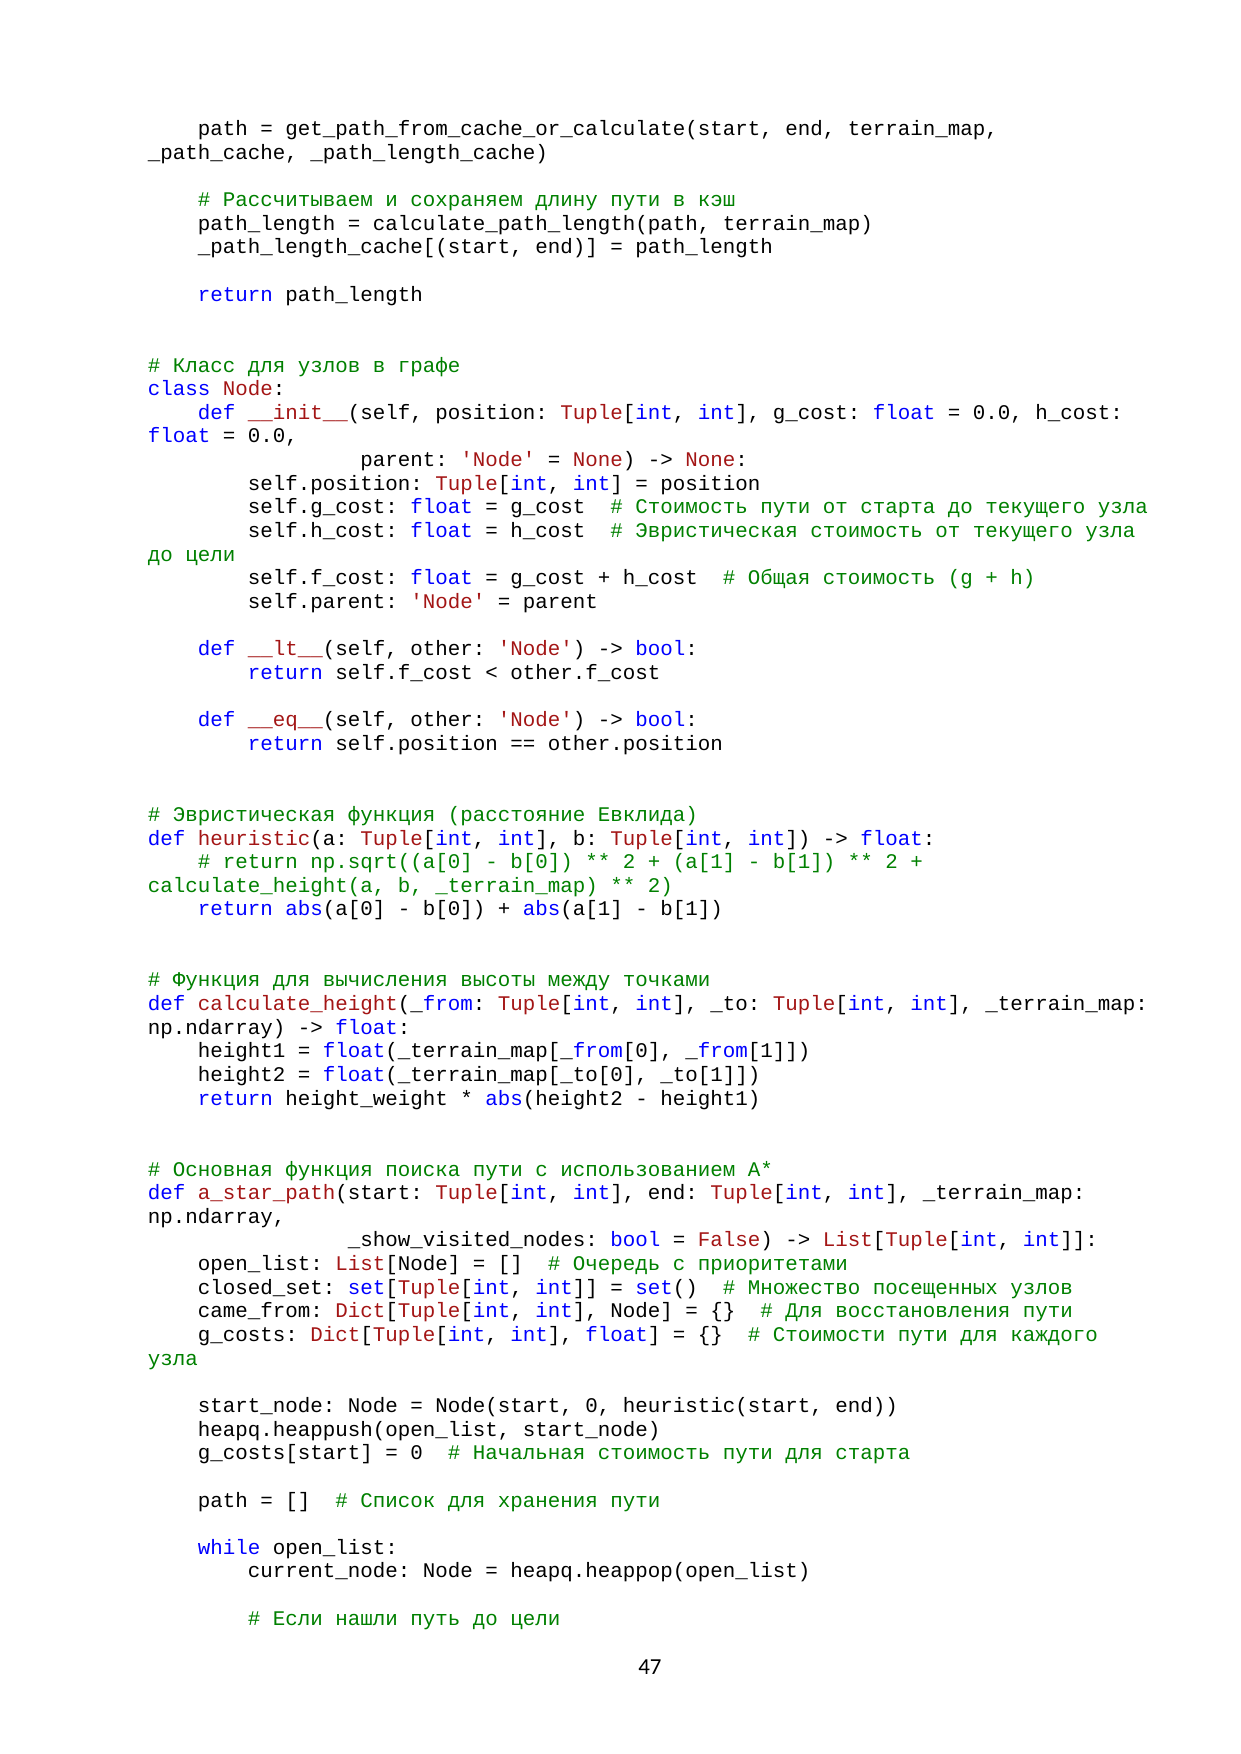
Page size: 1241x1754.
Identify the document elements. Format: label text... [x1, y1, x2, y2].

text path = get_path_from_cache_or_calculate(start, end, terrain_map, _path_cache, _path_length_cache) [148, 118, 1152, 165]
text return self.position == other.position [148, 733, 1152, 757]
text start_node: Node = Node(start, 0, heuristic(start, end)) [148, 1395, 1152, 1419]
text def __init__(self, position: Tuple[int, int], g_cost: float = 0.0, h_cost: float = 0.0, [148, 402, 1152, 449]
text g_costs: Dict[Tuple[int, int], float] = {} # Стоимости пути для каждого узла [148, 1324, 1152, 1371]
text class Node: [148, 378, 1152, 402]
text self.g_cost: float = g_cost # Стоимость пути от старта до текущего узла [148, 496, 1152, 520]
text return self.f_cost < other.f_cost [148, 662, 1152, 686]
text self.parent: 'Node' = parent [148, 591, 1152, 615]
text def calculate_height(_from: Tuple[int, int], _to: Tuple[int, int], _terrain_map: np.ndarray) -> float: [148, 993, 1152, 1040]
text height1 = float(_terrain_map[_from[0], _from[1]]) [148, 1040, 1152, 1064]
text def a_star_path(start: Tuple[int, int], end: Tuple[int, int], _terrain_map: np.ndarray, [148, 1182, 1152, 1229]
text self.h_cost: float = h_cost # Эвристическая стоимость от текущего узла до цели [148, 520, 1152, 567]
text # Рассчитываем и сохраняем длину пути в кэш [148, 189, 1152, 213]
text open_list: List[Node] = [] # Очередь с приоритетами [148, 1253, 1152, 1277]
text # Основная функция поиска пути с использованием A* [148, 1158, 1152, 1182]
text parent: 'Node' = None) -> None: [148, 449, 1152, 473]
text g_costs[start] = 0 # Начальная стоимость пути для старта [148, 1442, 1152, 1466]
text # Если нашли путь до цели [148, 1608, 1152, 1631]
text self.f_cost: float = g_cost + h_cost # Общая стоимость (g + h) [148, 567, 1152, 591]
text heapq.heappush(open_list, start_node) [148, 1419, 1152, 1442]
text self.position: Tuple[int, int] = position [148, 473, 1152, 496]
text def __lt__(self, other: 'Node') -> bool: [148, 638, 1152, 662]
text # Функция для вычисления высоты между точками [148, 969, 1152, 993]
text return abs(a[0] - b[0]) + abs(a[1] - b[1]) [148, 898, 1152, 922]
text closed_set: set[Tuple[int, int]] = set() # Множество посещенных узлов [148, 1277, 1152, 1300]
text return path_length [148, 284, 1152, 307]
text def __eq__(self, other: 'Node') -> bool: [148, 709, 1152, 733]
text path = [] # Список для хранения пути [148, 1489, 1152, 1513]
text # return np.sqrt((a[0] - b[0]) ** 2 + (a[1] - b[1]) ** 2 + calculate_height(a, b, _terrain_map) ** 2) [148, 851, 1152, 898]
text return height_weight * abs(height2 - height1) [148, 1088, 1152, 1111]
text _path_length_cache[(start, end)] = path_length [148, 236, 1152, 260]
text # Эвристическая функция (расстояние Евклида) [148, 804, 1152, 827]
text while open_list: [148, 1537, 1152, 1561]
text _show_visited_nodes: bool = False) -> List[Tuple[int, int]]: [148, 1229, 1152, 1253]
text path_length = calculate_path_length(path, terrain_map) [148, 213, 1152, 236]
text # Класс для узлов в графе [148, 354, 1152, 378]
text came_from: Dict[Tuple[int, int], Node] = {} # Для восстановления пути [148, 1300, 1152, 1324]
text height2 = float(_terrain_map[_to[0], _to[1]]) [148, 1064, 1152, 1088]
text def heuristic(a: Tuple[int, int], b: Tuple[int, int]) -> float: [148, 827, 1152, 851]
text current_node: Node = heapq.heappop(open_list) [148, 1561, 1152, 1584]
